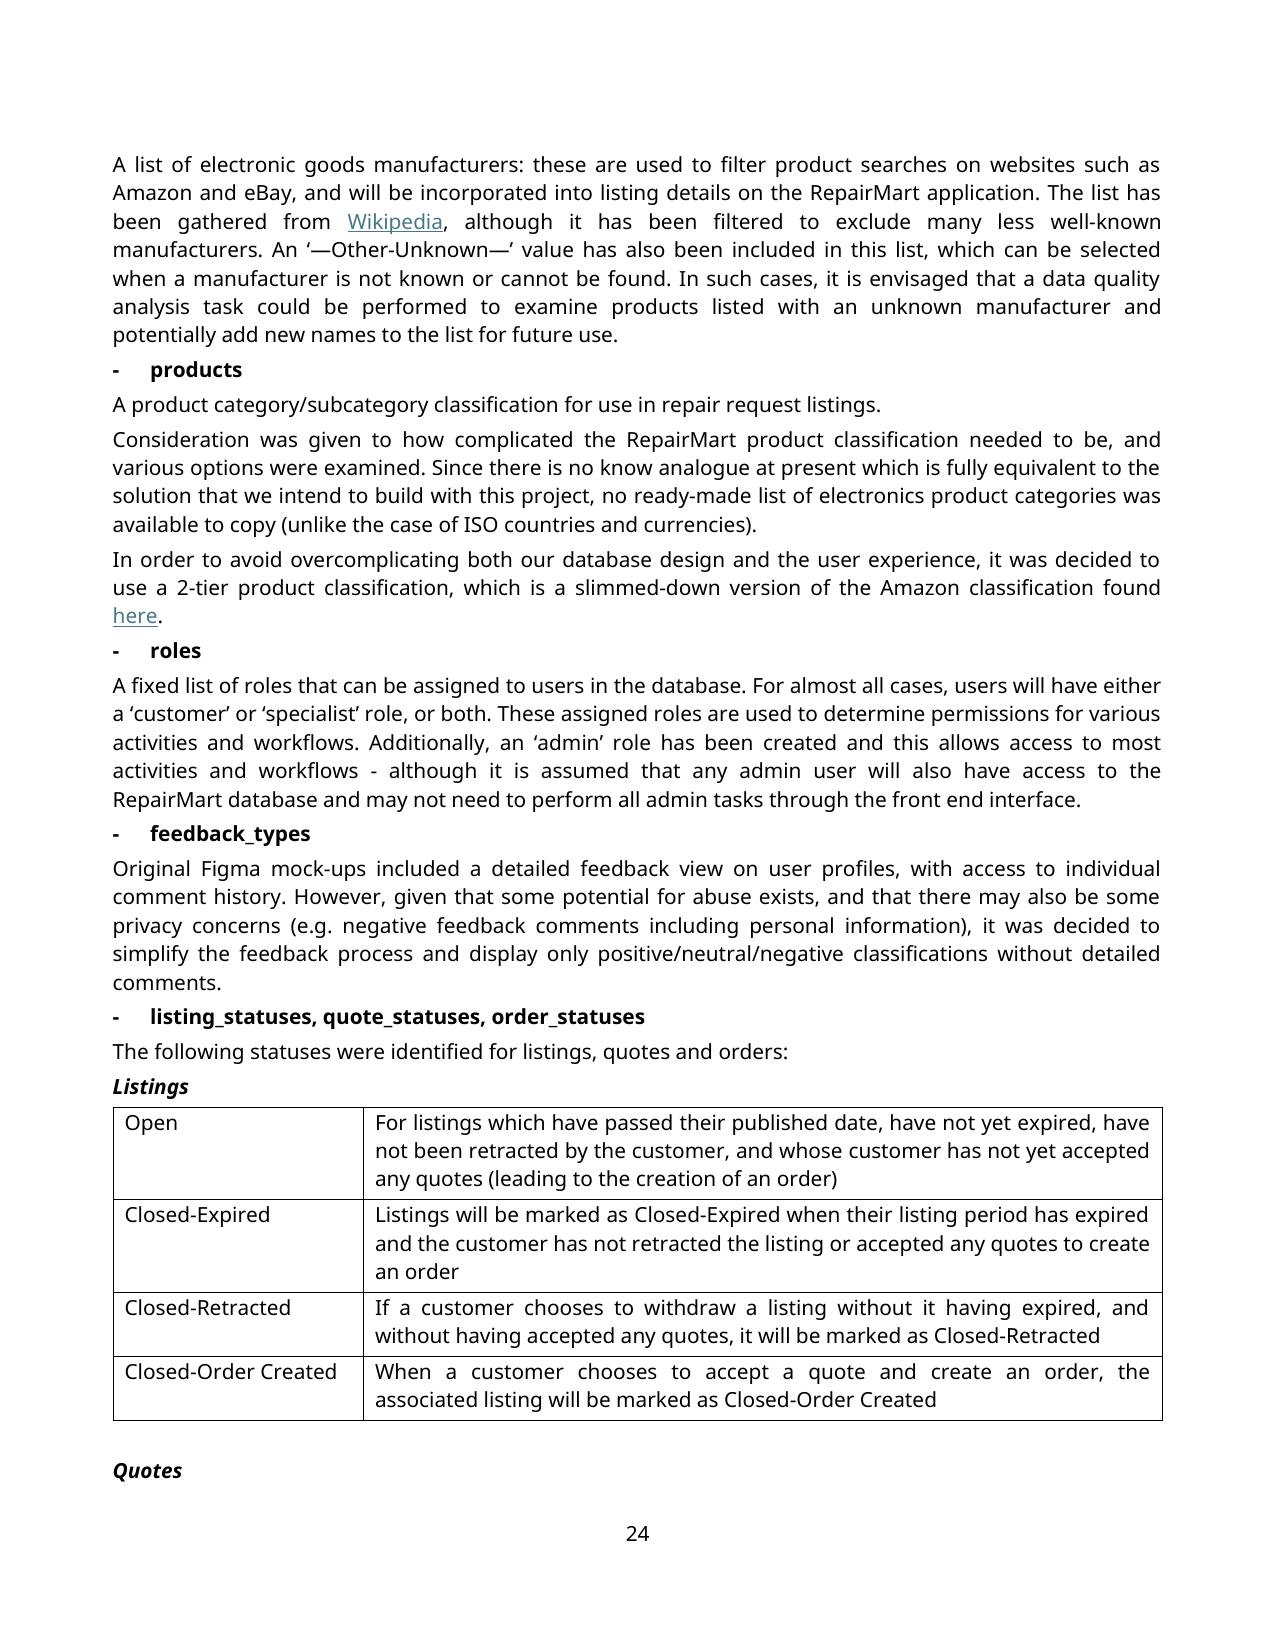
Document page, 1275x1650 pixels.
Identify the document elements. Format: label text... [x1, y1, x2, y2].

table_header Open [114, 1108, 363, 1199]
table_header For listings which have passed their published date, have not yet expired, have not been retracted by the customer, and whose customer has not yet accepted any quotes (leading to the creation of an order) [364, 1108, 1162, 1199]
text The following statuses were identified for listings, quotes and orders: [112, 1037, 1162, 1066]
text Listings [112, 1072, 1162, 1100]
text A fixed list of roles that can be assigned to users in the database. For almost all cases, users will have either a ‘customer’ or ‘specialist’ role, or both. These assigned roles are used to determine permissions for various activities and workflows. Additionally, an ‘admin’ role has been created and this allows access to most activities and workflows - although it is assumed that any admin user will also have access to the RepairMart database and may not need to perform all admin tasks through the front end interface. [112, 671, 1162, 813]
table_cell Closed-Retracted [114, 1293, 363, 1356]
text Consideration was given to how complicated the RepairMart product classification needed to be, and various options were examined. Since there is no know analogue at present which is fully equivalent to the solution that we intend to build with this project, no ready-made list of electronics product categories was available to copy (unlike the case of ISO countries and currencies). [112, 425, 1162, 538]
table_cell If a customer chooses to withdraw a listing without it having expired, and without having accepted any quotes, it will be marked as Closed-Retracted [364, 1293, 1162, 1356]
list listing_statuses, quote_statuses, order_statuses [112, 1002, 1162, 1031]
table_cell Listings will be marked as Closed-Expired when their listing period has expired and the customer has not retracted the listing or accepted any quotes to create an order [364, 1200, 1162, 1292]
text In order to avoid overcomplicating both our database design and the user experience, it was decided to use a 2-tier product classification, which is a slimmed-down version of the Amazon classification found here. [112, 545, 1162, 630]
table_cell Closed-Expired [114, 1200, 363, 1292]
text A product category/subcategory classification for use in repair request listings. [112, 390, 1162, 418]
text A list of electronic goods manufacturers: these are used to filter product searches on websites such as Amazon and eBay, and will be incorporated into listing details on the RepairMart application. The list has been gathered from Wikipedia, although it has been filtered to exclude many less well-known manufacturers. An ‘—Other-Unknown—’ value has also been included in this list, which can be selected when a manufacturer is not known or cannot be found. In such cases, it is envisaged that a data quality analysis task could be performed to examine products listed with an unknown manufacturer and potentially add new names to the list for future use. [112, 150, 1162, 349]
text Quotes [112, 1456, 1162, 1484]
table_cell When a customer chooses to accept a quote and create an order, the associated listing will be marked as Closed-Order Created [364, 1357, 1162, 1420]
list products [112, 355, 1162, 384]
list roles [112, 636, 1162, 665]
list feedback_types [112, 819, 1162, 848]
text Original Figma mock-ups included a detailed feedback view on user profiles, with access to individual comment history. However, given that some potential for abuse exists, and that there may also be some privacy concerns (e.g. negative feedback comments including personal information), it was decided to simplify the feedback process and display only positive/neutral/negative classifications without detailed comments. [112, 854, 1162, 996]
table_cell Closed-Order Created [114, 1357, 363, 1420]
